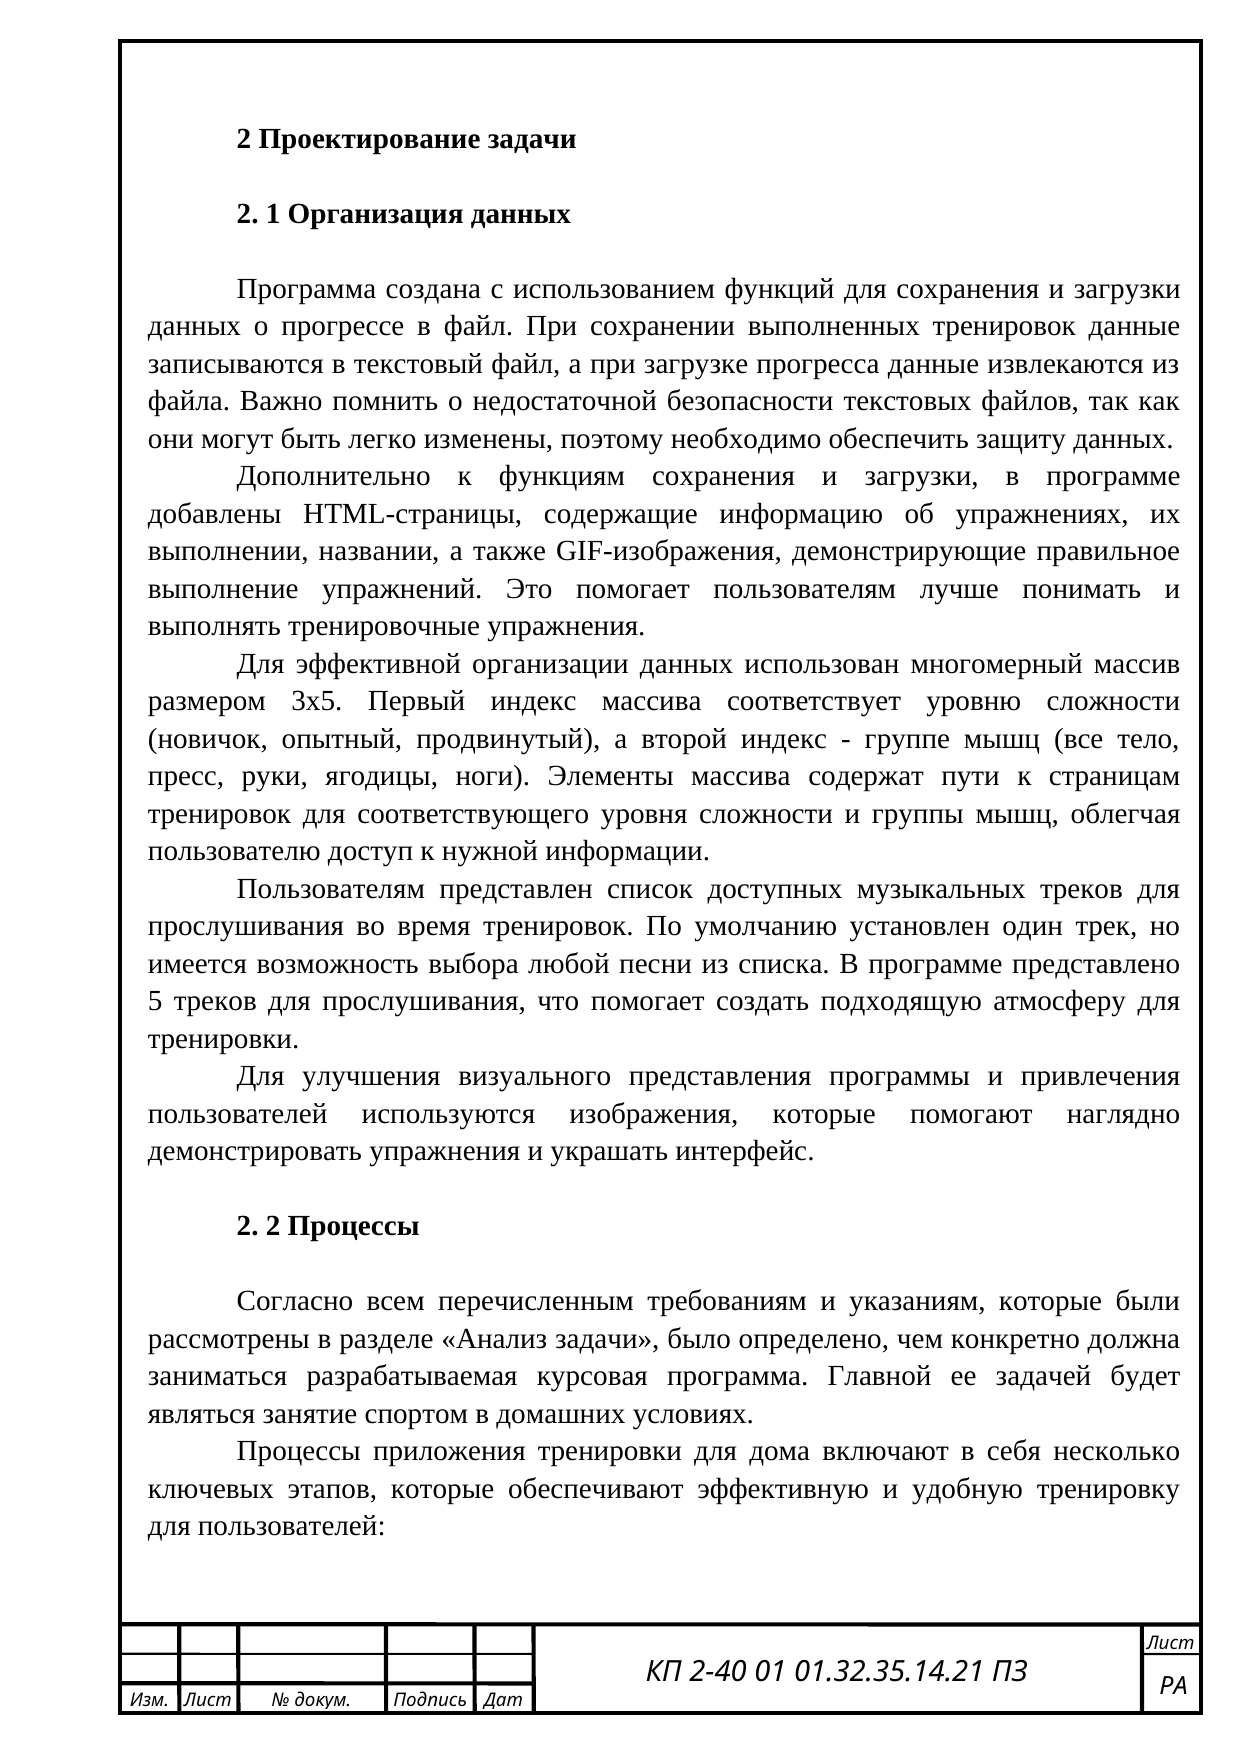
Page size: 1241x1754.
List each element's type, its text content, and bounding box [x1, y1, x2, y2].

text Для улучшения визуального представления программы и привлечения пользователей используются изображения, которые помогают наглядно демонстрировать упражнения и украшать интерфейс. [148, 1056, 1181, 1168]
text 2. 1 Организация данных [148, 193, 1181, 231]
text Дополнительно к функциям сохранения и загрузки, в программе добавлены HTML-страницы, содержащие информацию об упражнениях, их выполнении, названии, а также GIF-изображения, демонстрирующие правильное выполнение упражнений. Это помогает пользователям лучше понимать и выполнять тренировочные упражнения. [148, 456, 1181, 643]
text 2. 2 Процессы [148, 1206, 1181, 1243]
text Процессы приложения тренировки для дома включают в себя несколько ключевых этапов, которые обеспечивают эффективную и удобную тренировку для пользователей: [148, 1431, 1181, 1543]
text Согласно всем перечисленным требованиям и указаниям, которые были рассмотрены в разделе «Анализ задачи», было определено, чем конкретно должна заниматься разрабатываемая курсовая программа. Главной ее задачей будет являться занятие спортом в домашних условиях. [148, 1281, 1181, 1431]
text 2 Проектирование задачи [148, 118, 1181, 156]
text Программа создана с использованием функций для сохранения и загрузки данных о прогрессе в файл. При сохранении выполненных тренировок данные записываются в текстовый файл, а при загрузке прогресса данные извлекаются из файла. Важно помнить о недостаточной безопасности текстовых файлов, так как они могут быть легко изменены, поэтому необходимо обеспечить защиту данных. [148, 268, 1181, 456]
text Для эффективной организации данных использован многомерный массив размером 3x5. Первый индекс массива соответствует уровню сложности (новичок, опытный, продвинутый), а второй индекс - группе мышц (все тело, пресс, руки, ягодицы, ноги). Элементы массива содержат пути к страницам тренировок для соответствующего уровня сложности и группы мышц, облегчая пользователю доступ к нужной информации. [148, 643, 1181, 868]
text Пользователям представлен список доступных музыкальных треков для прослушивания во время тренировок. По умолчанию установлен один трек, но имеется возможность выбора любой песни из списка. В программе представлено 5 треков для прослушивания, что помогает создать подходящую атмосферу для тренировки. [148, 868, 1181, 1056]
